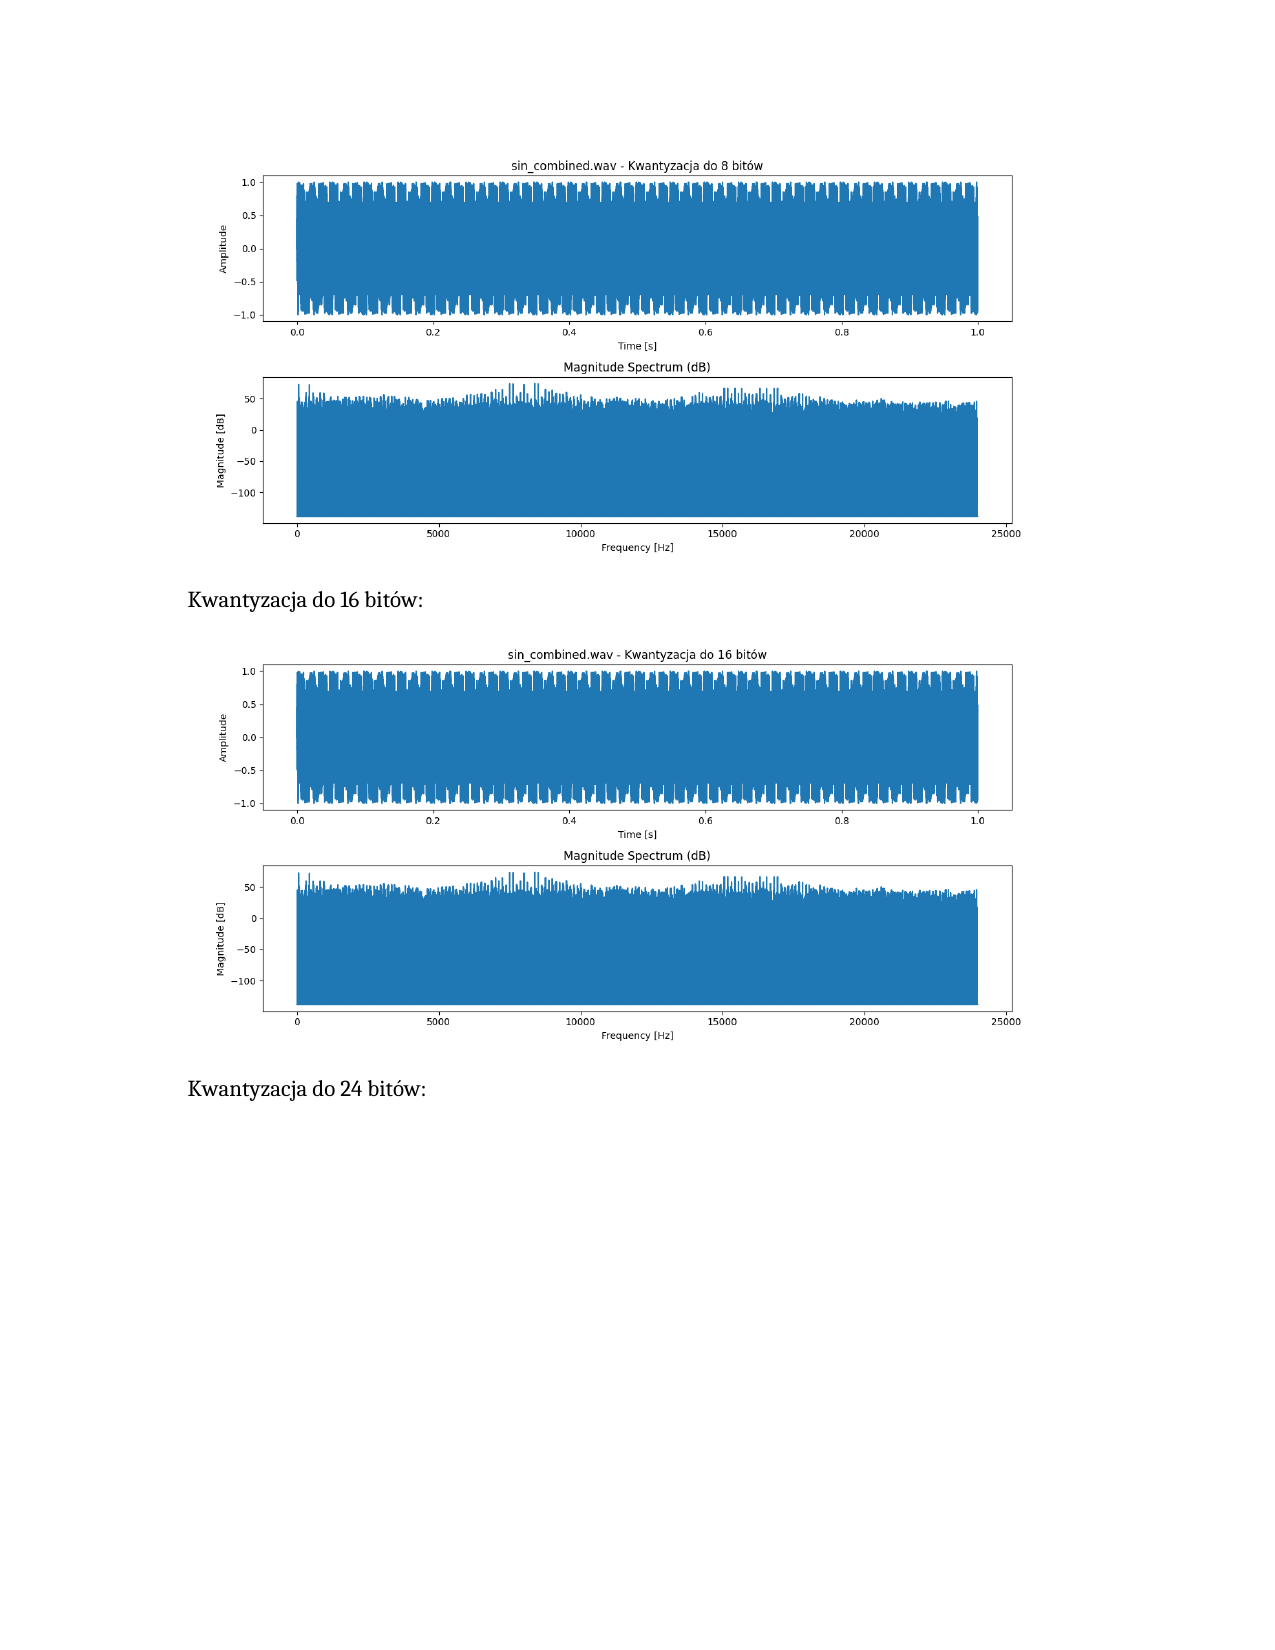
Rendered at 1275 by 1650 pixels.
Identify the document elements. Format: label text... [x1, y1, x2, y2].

text Kwantyzacja do 24 bitów: [187, 1075, 1087, 1102]
picture [206, 638, 1032, 1051]
text Kwantyzacja do 16 bitów: [187, 587, 1087, 613]
picture [206, 150, 1032, 563]
